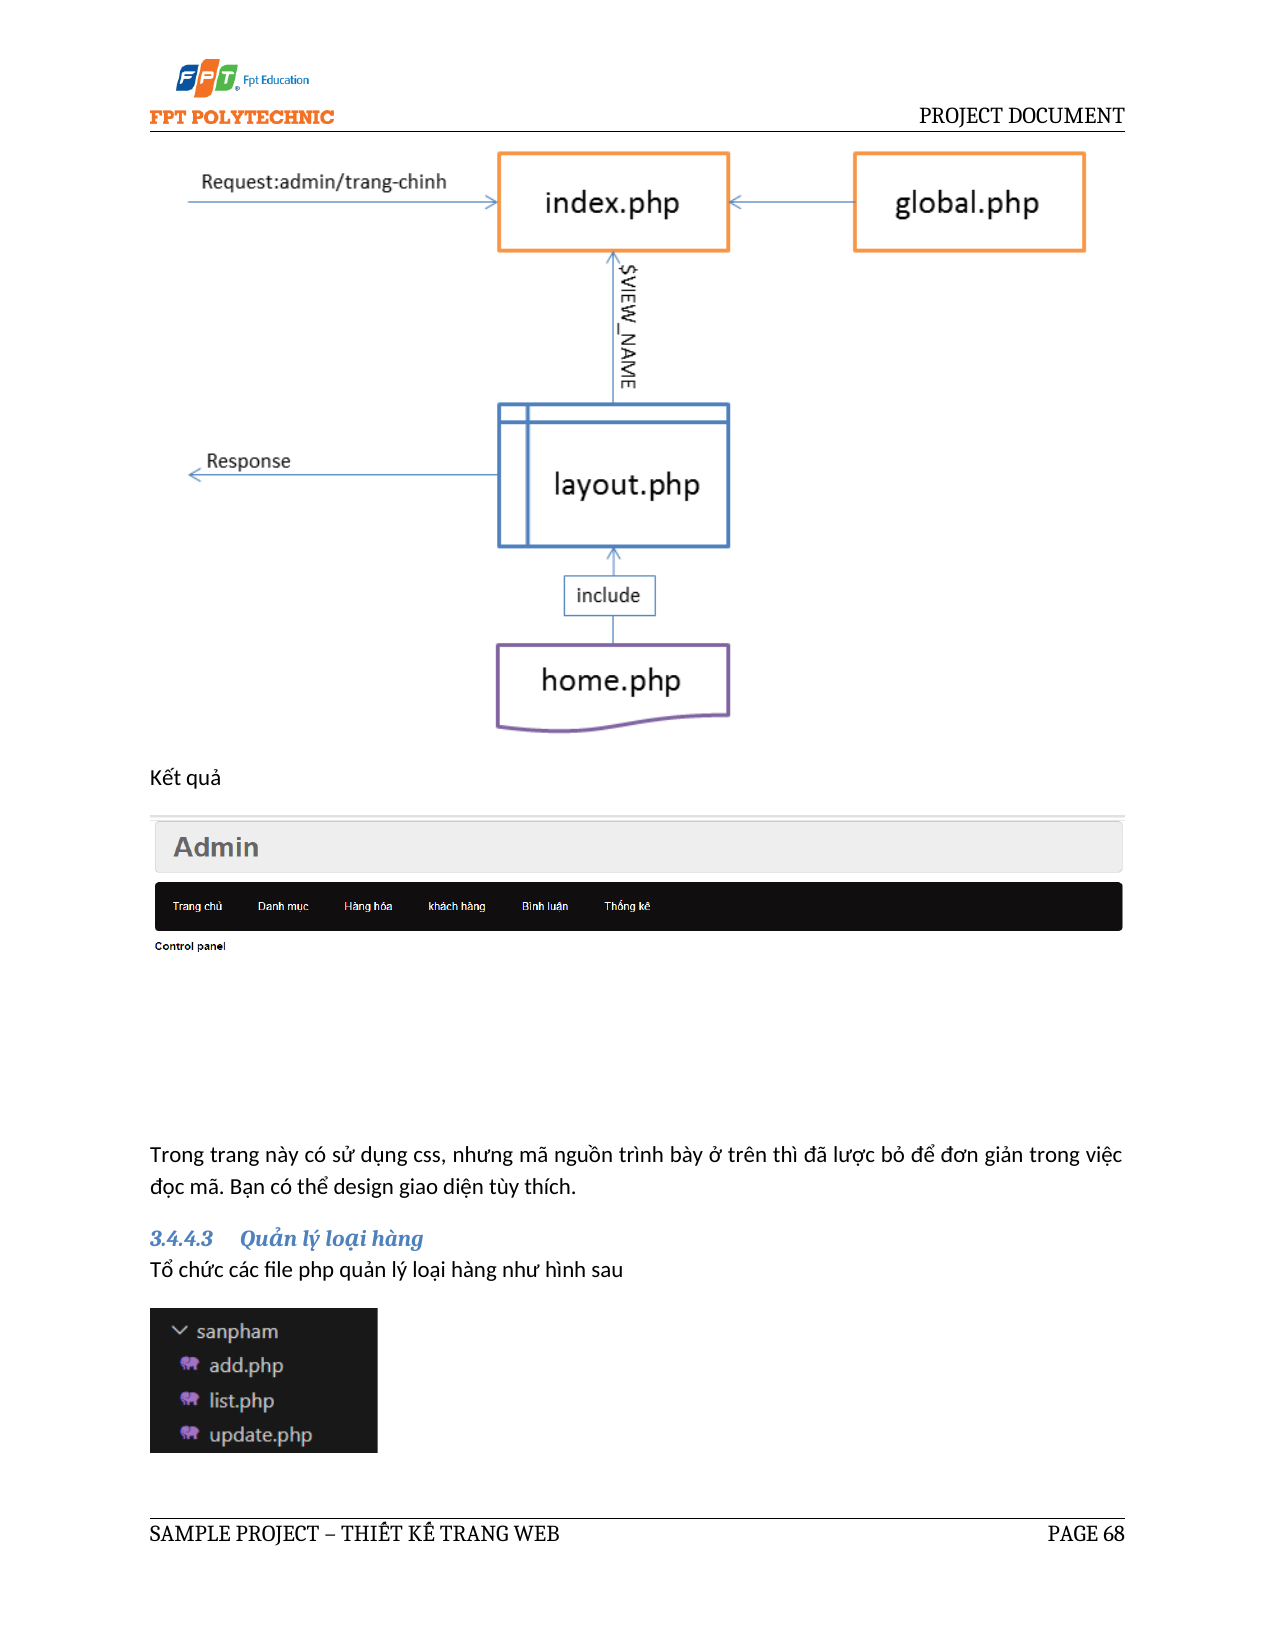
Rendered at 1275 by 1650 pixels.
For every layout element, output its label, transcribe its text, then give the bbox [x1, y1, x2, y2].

picture [150, 59, 336, 124]
text Trong trang này có sử dụng css, nhưng mã nguồn trình bày ở trên thì đã lược bỏ để đơn giản trong việc đọc mã. Bạn có thể design giao diện tùy thích. [150, 1140, 1125, 1200]
text Tổ chức các file php quản lý loại hàng như hình sau [150, 1256, 1125, 1283]
subtitle Quản lý loại hàng [150, 1225, 1125, 1252]
picture [186, 150, 1089, 738]
text Kết quả [150, 763, 1125, 791]
picture [150, 1308, 378, 1453]
picture [150, 815, 1125, 1116]
